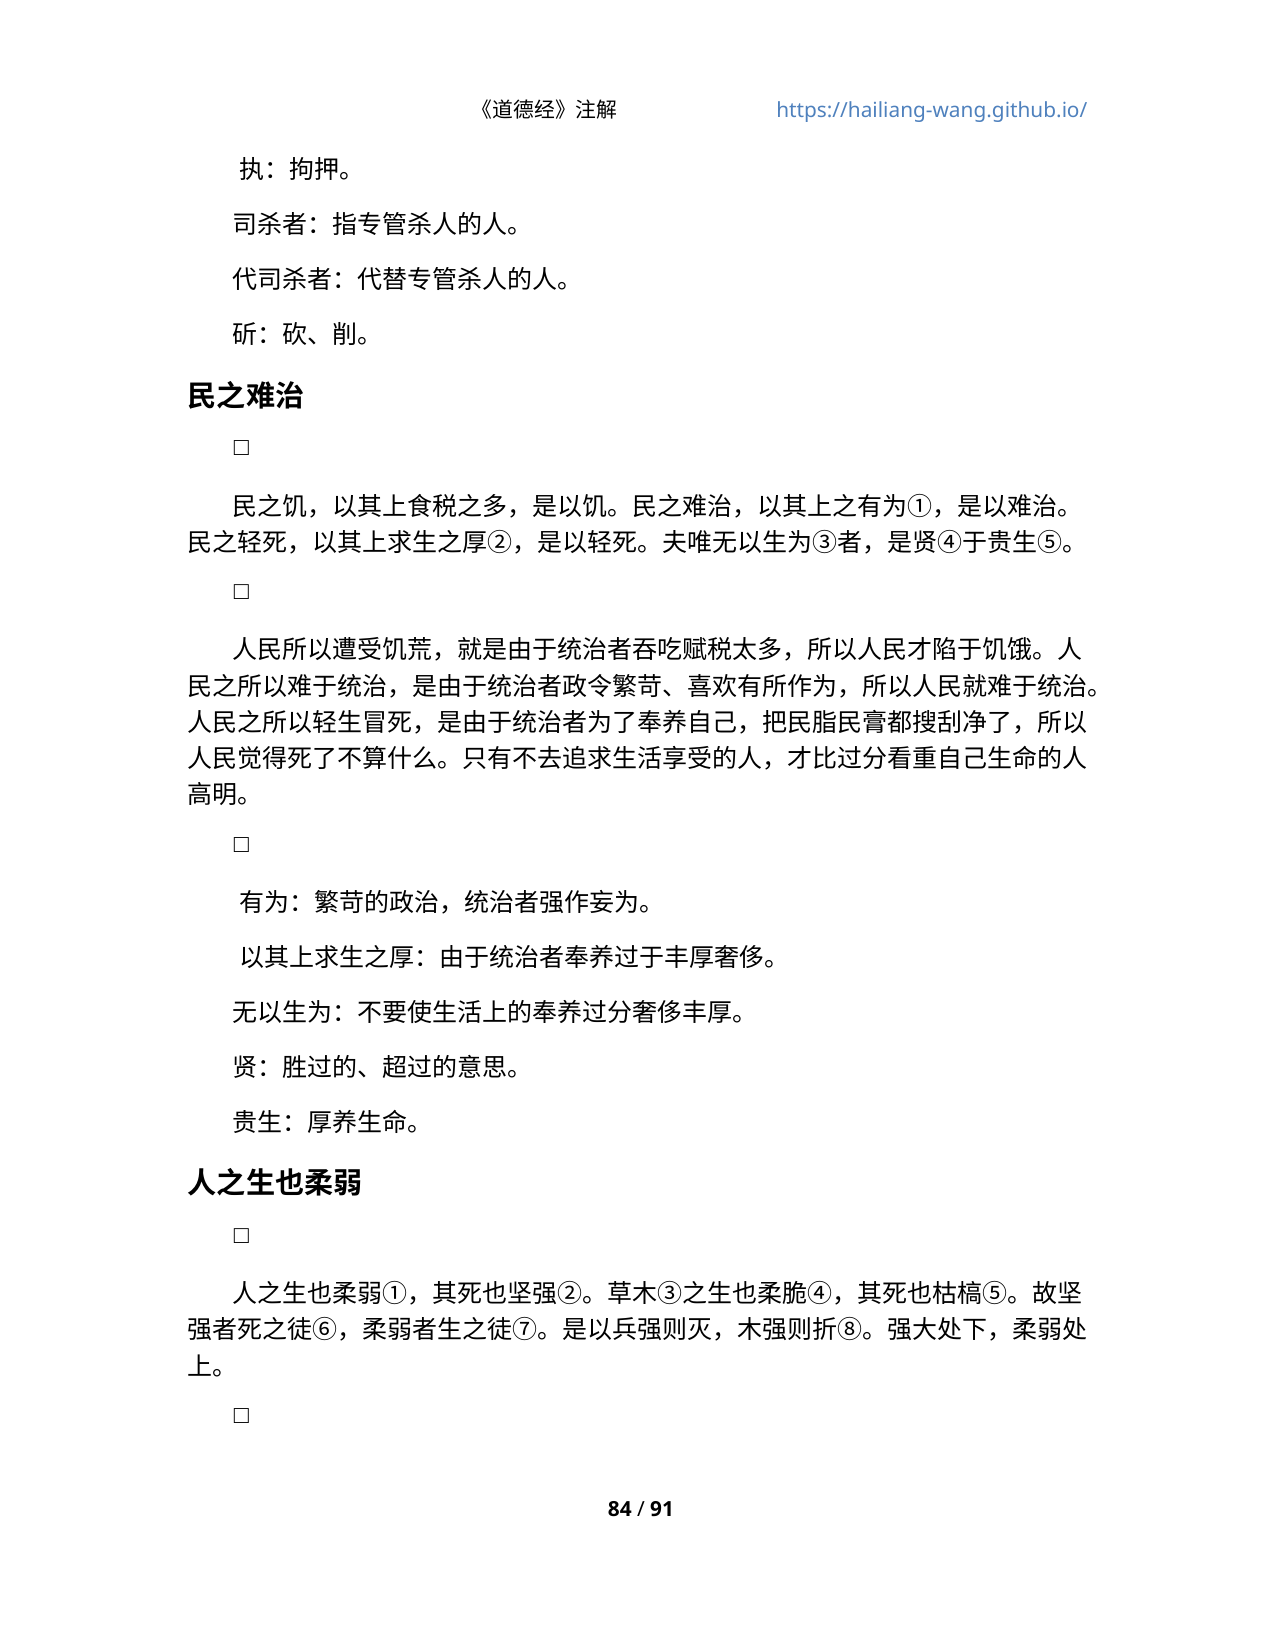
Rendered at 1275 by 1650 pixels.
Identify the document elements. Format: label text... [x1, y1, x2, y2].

subtitle 人之生也柔弱 [187, 1160, 1087, 1202]
text 司杀者：指专管杀人的人。 [187, 205, 1087, 241]
text 人民所以遭受饥荒，就是由于统治者吞吃赋税太多，所以人民才陷于饥饿。人民之所以难于统治，是由于统治者政令繁苛、喜欢有所作为，所以人民就难于统治。人民之所以轻生冒死，是由于统治者为了奉养自己，把民脂民膏都搜刮净了，所以人民觉得死了不算什么。只有不去追求生活享受的人，才比过分看重自己生命的人高明。 [187, 630, 1087, 811]
text 以其上求生之厚：由于统治者奉养过于丰厚奢侈。 [187, 938, 1087, 974]
text 无以生为：不要使生活上的奉养过分奢侈丰厚。 [187, 993, 1087, 1029]
text 贵生：厚养生命。 [187, 1103, 1087, 1139]
text 斫：砍、削。 [187, 315, 1087, 351]
text 有为：繁苛的政治，统治者强作妄为。 [187, 883, 1087, 919]
text 执：拘押。 [187, 150, 1087, 186]
text 贤：胜过的、超过的意思。 [187, 1048, 1087, 1084]
text 人之生也柔弱①，其死也坚强②。草木③之生也柔脆④，其死也枯槁⑤。故坚强者死之徒⑥，柔弱者生之徒⑦。是以兵强则灭，木强则折⑧。强大处下，柔弱处上。 [187, 1274, 1087, 1382]
subtitle 民之难治 [187, 372, 1087, 414]
text 民之饥，以其上食税之多，是以饥。民之难治，以其上之有为①，是以难治。民之轻死，以其上求生之厚②，是以轻死。夫唯无以生为③者，是贤④于贵生⑤。 [187, 486, 1087, 558]
text 代司杀者：代替专管杀人的人。 [187, 260, 1087, 296]
